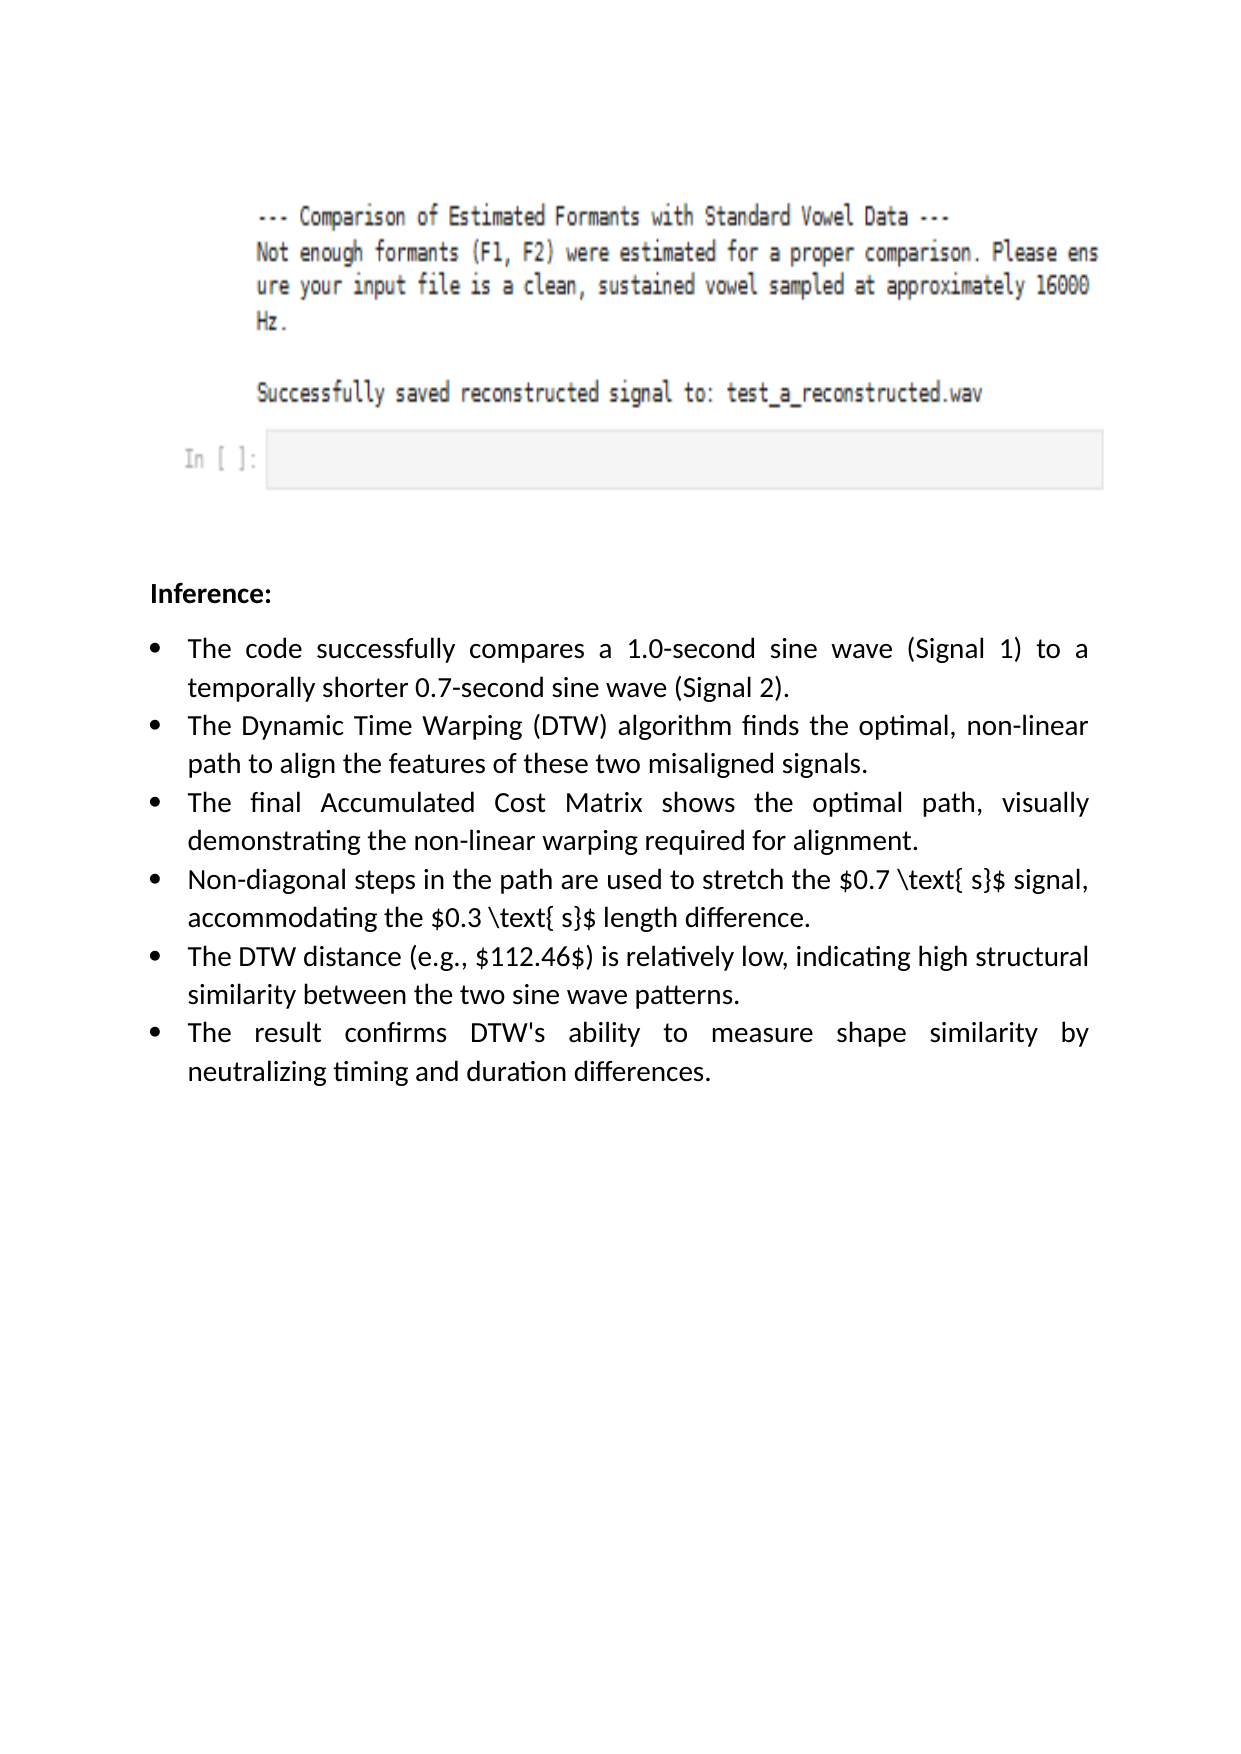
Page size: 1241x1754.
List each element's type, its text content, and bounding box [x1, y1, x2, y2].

list The final Accumulated Cost Matrix shows the optimal path, visually demonstrating the non-linear warping required for alignment. [150, 784, 1090, 858]
list Non-diagonal steps in the path are used to stretch the $0.7 \text{ s}$ signal, accommodating the $0.3 \text{ s}$ length difference. [150, 861, 1090, 935]
list The result confirms DTW's ability to measure shape similarity by neutralizing timing and duration differences. [150, 1014, 1090, 1089]
text Inference: [150, 575, 1090, 611]
list The DTW distance (e.g., $112.46$) is relatively low, indicating high structural similarity between the two sine wave patterns. [150, 938, 1090, 1012]
picture [150, 150, 1144, 557]
list The code successfully compares a 1.0-second sine wave (Signal 1) to a temporally shorter 0.7-second sine wave (Signal 2). [150, 630, 1090, 704]
list The Dynamic Time Warping (DTW) algorithm finds the optimal, non-linear path to align the features of these two misaligned signals. [150, 707, 1090, 781]
